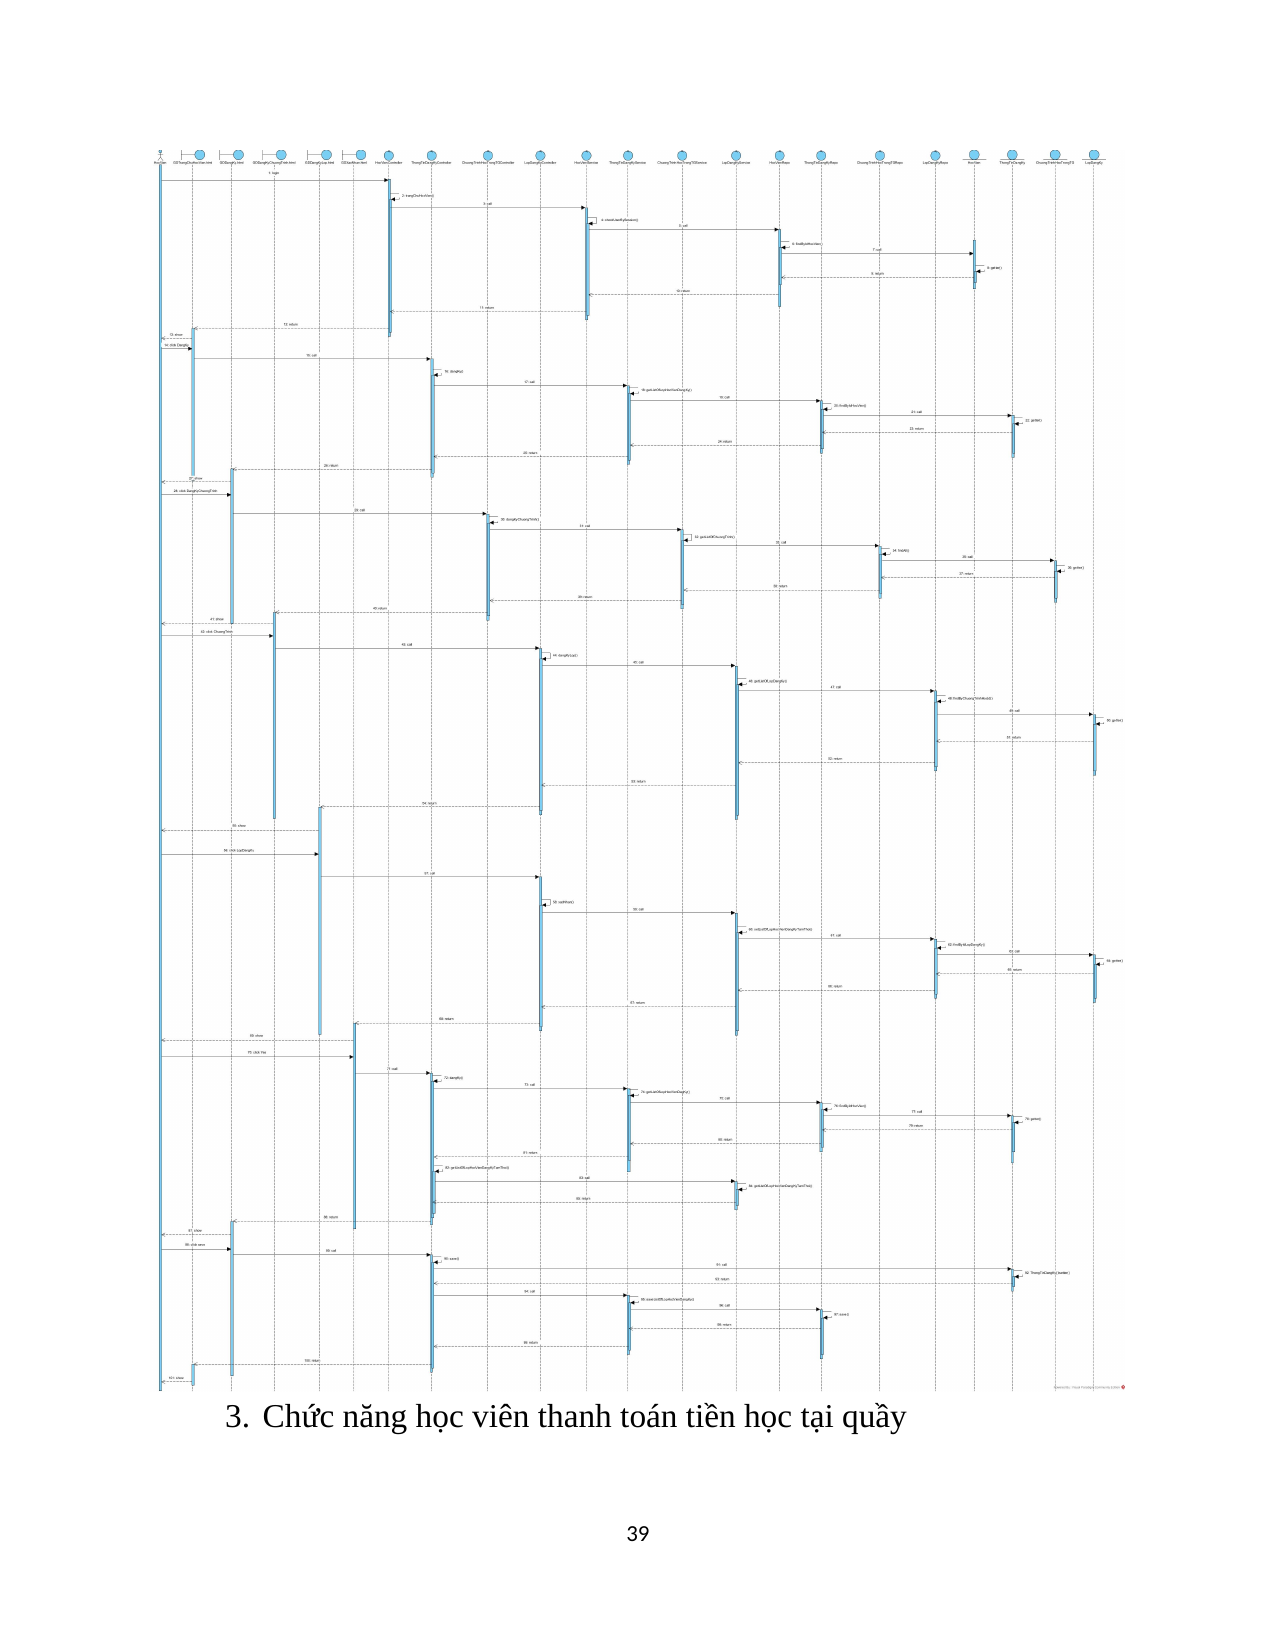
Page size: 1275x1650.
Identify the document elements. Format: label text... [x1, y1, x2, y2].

picture [150, 150, 1125, 1392]
list Chức năng học viên thanh toán tiền học tại quầy [225, 1396, 1125, 1434]
